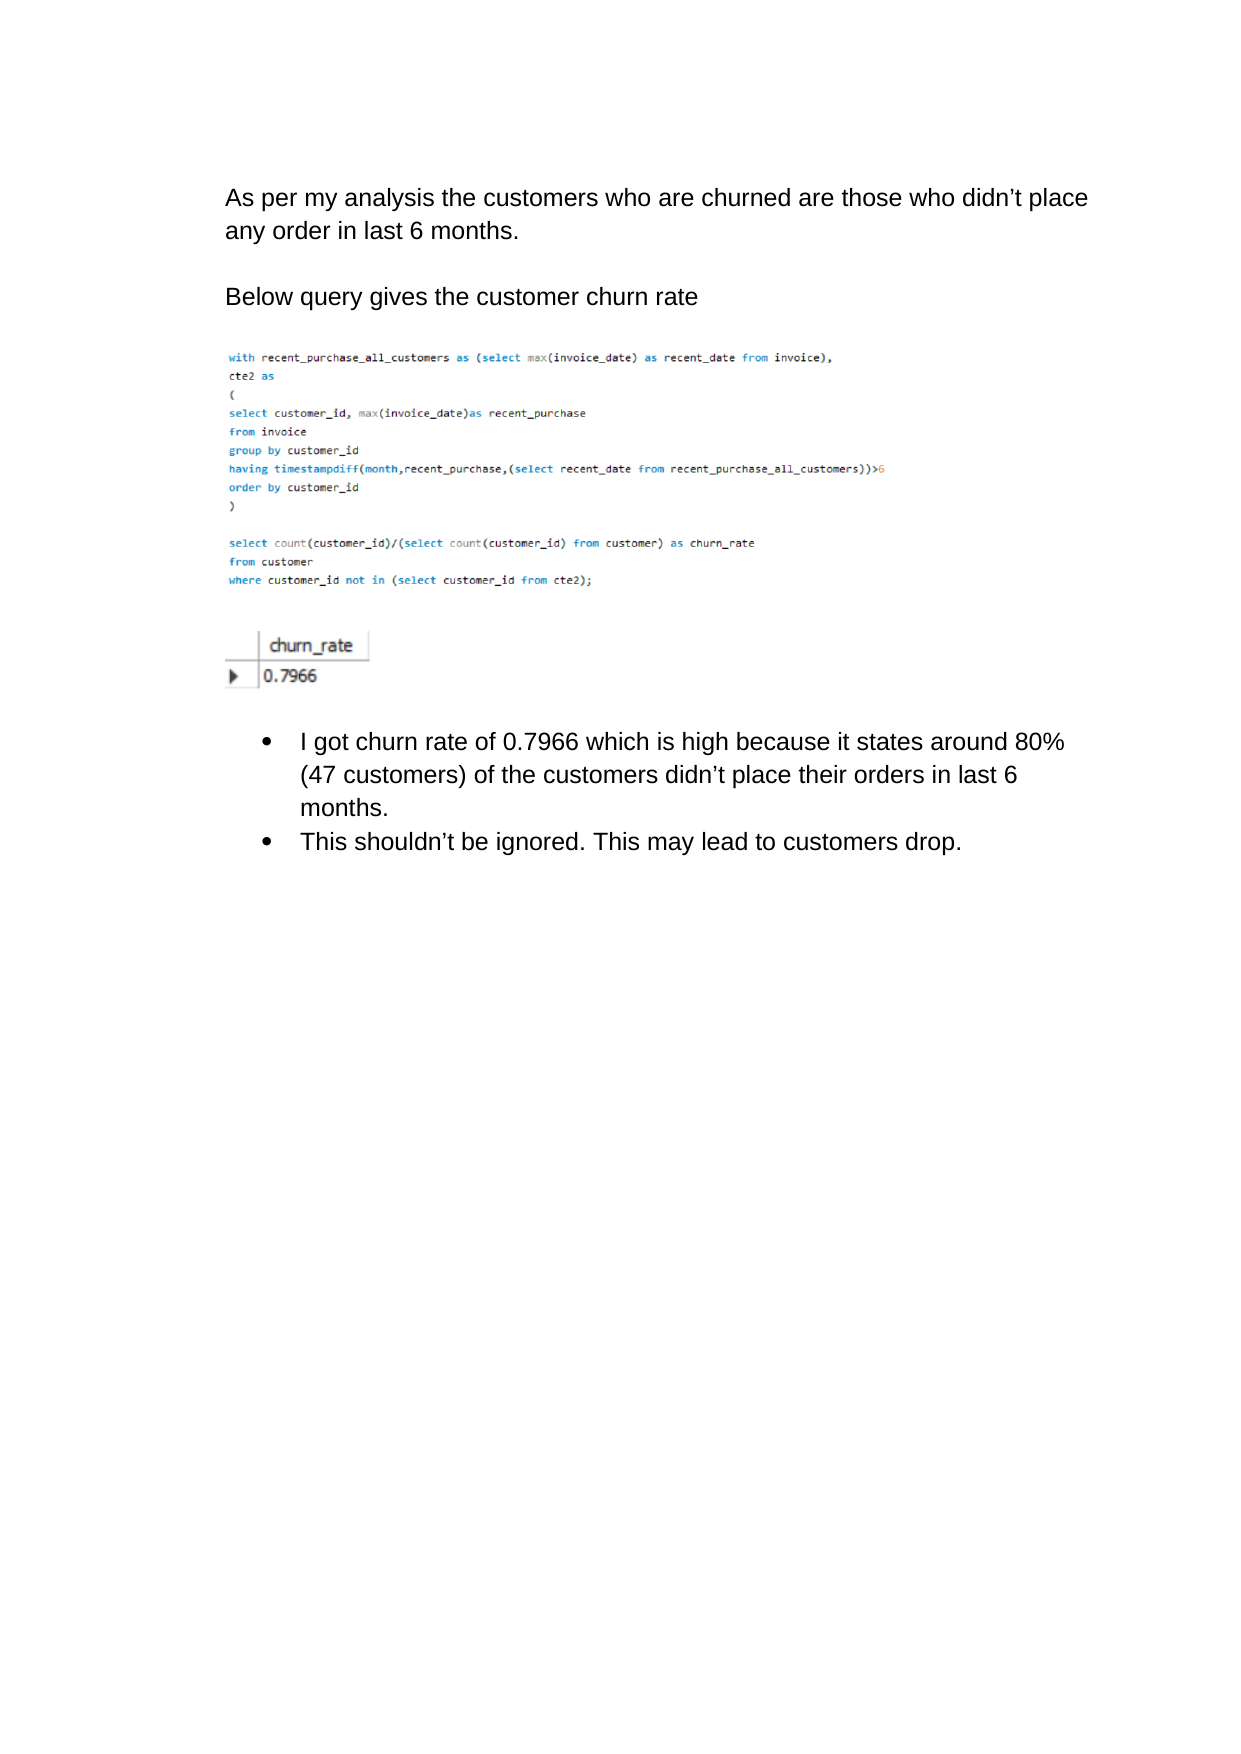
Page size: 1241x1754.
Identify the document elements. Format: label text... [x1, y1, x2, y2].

picture [225, 631, 373, 691]
text As per my analysis the customers who are churned are those who didn’t place any order in last 6 months. [225, 183, 1090, 245]
picture [225, 348, 900, 595]
list I got churn rate of 0.7966 which is high because it states around 80% (47 customers) of the customers didn’t place their orders in last 6 months. [262, 727, 1090, 822]
list This shouldn’t be ignored. This may lead to customers drop. [262, 826, 1090, 855]
text Below query gives the customer churn rate [225, 282, 1090, 311]
